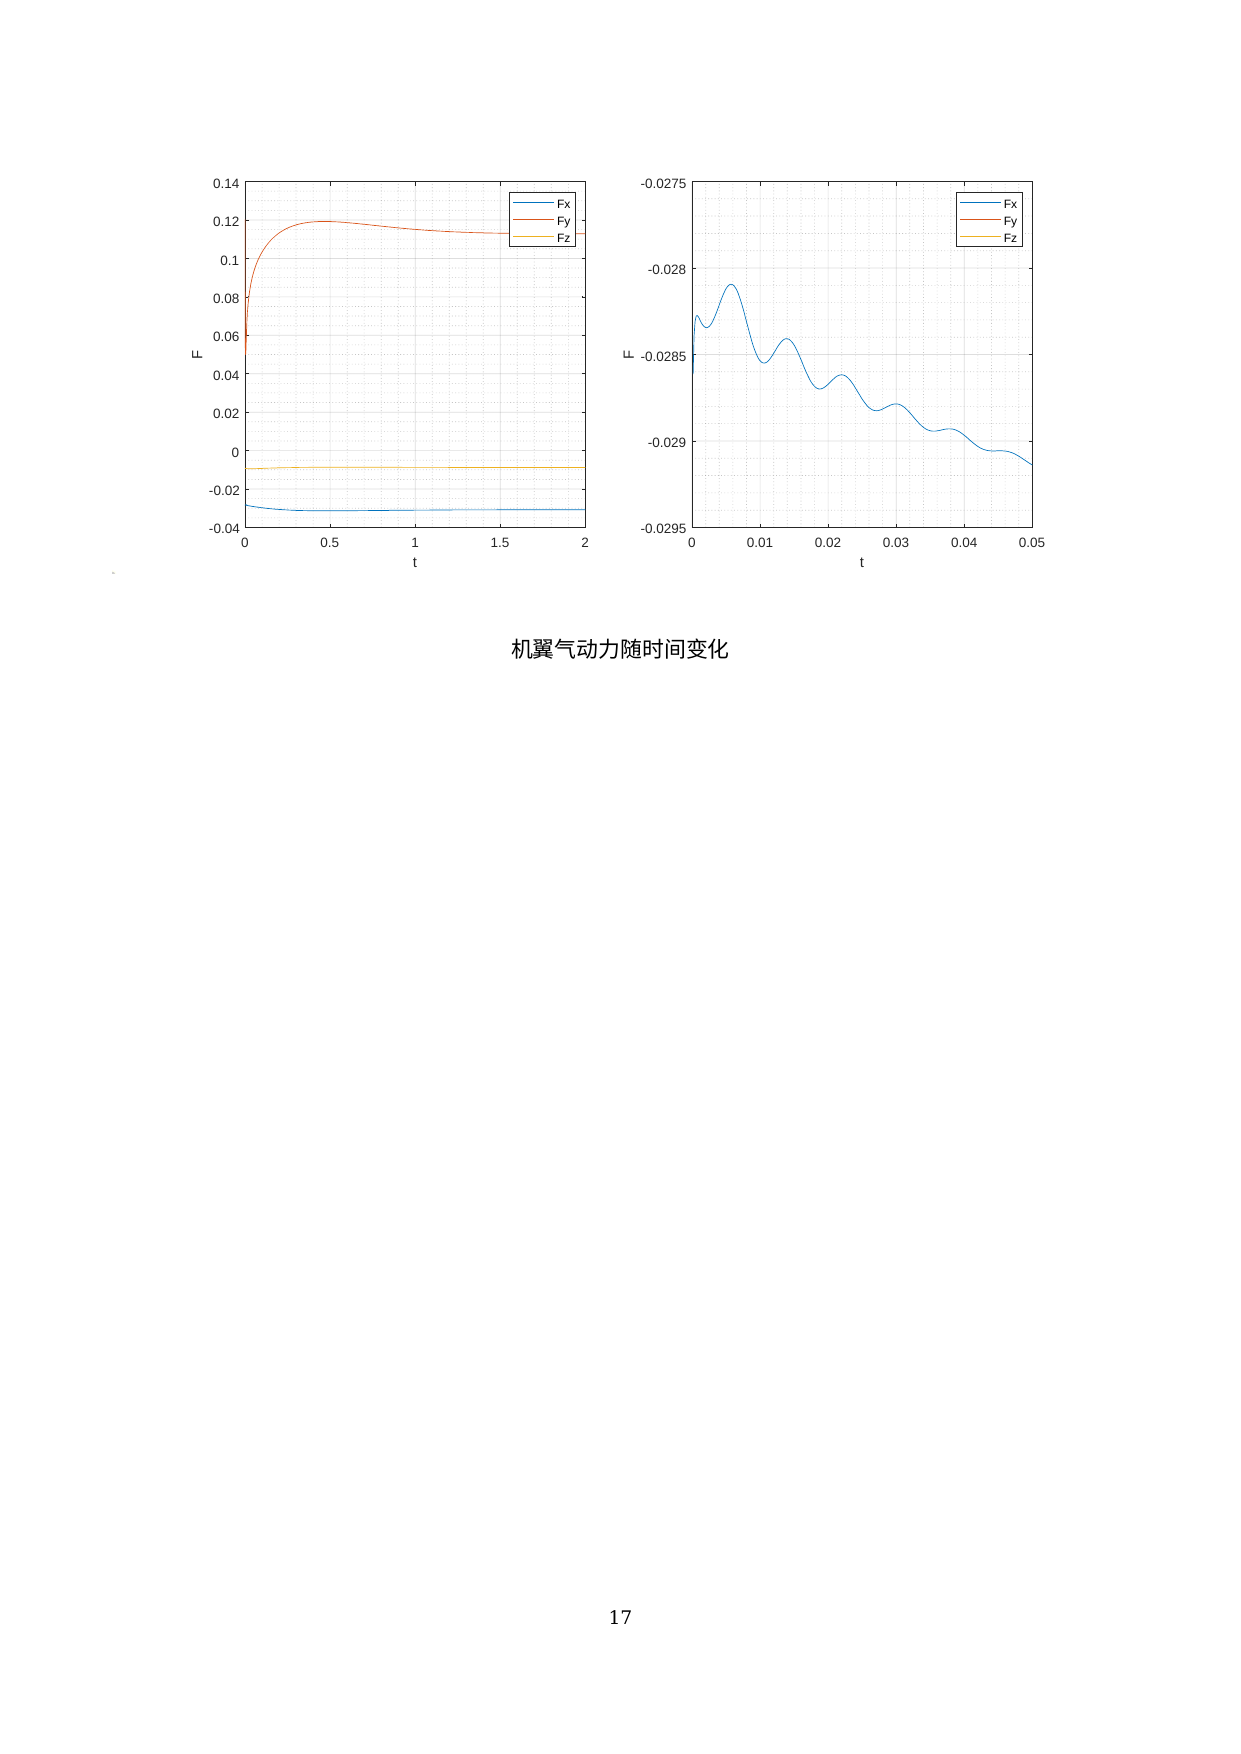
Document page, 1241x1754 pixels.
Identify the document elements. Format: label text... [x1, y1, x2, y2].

text 机翼气动力随时间变化 [112, 631, 1128, 664]
